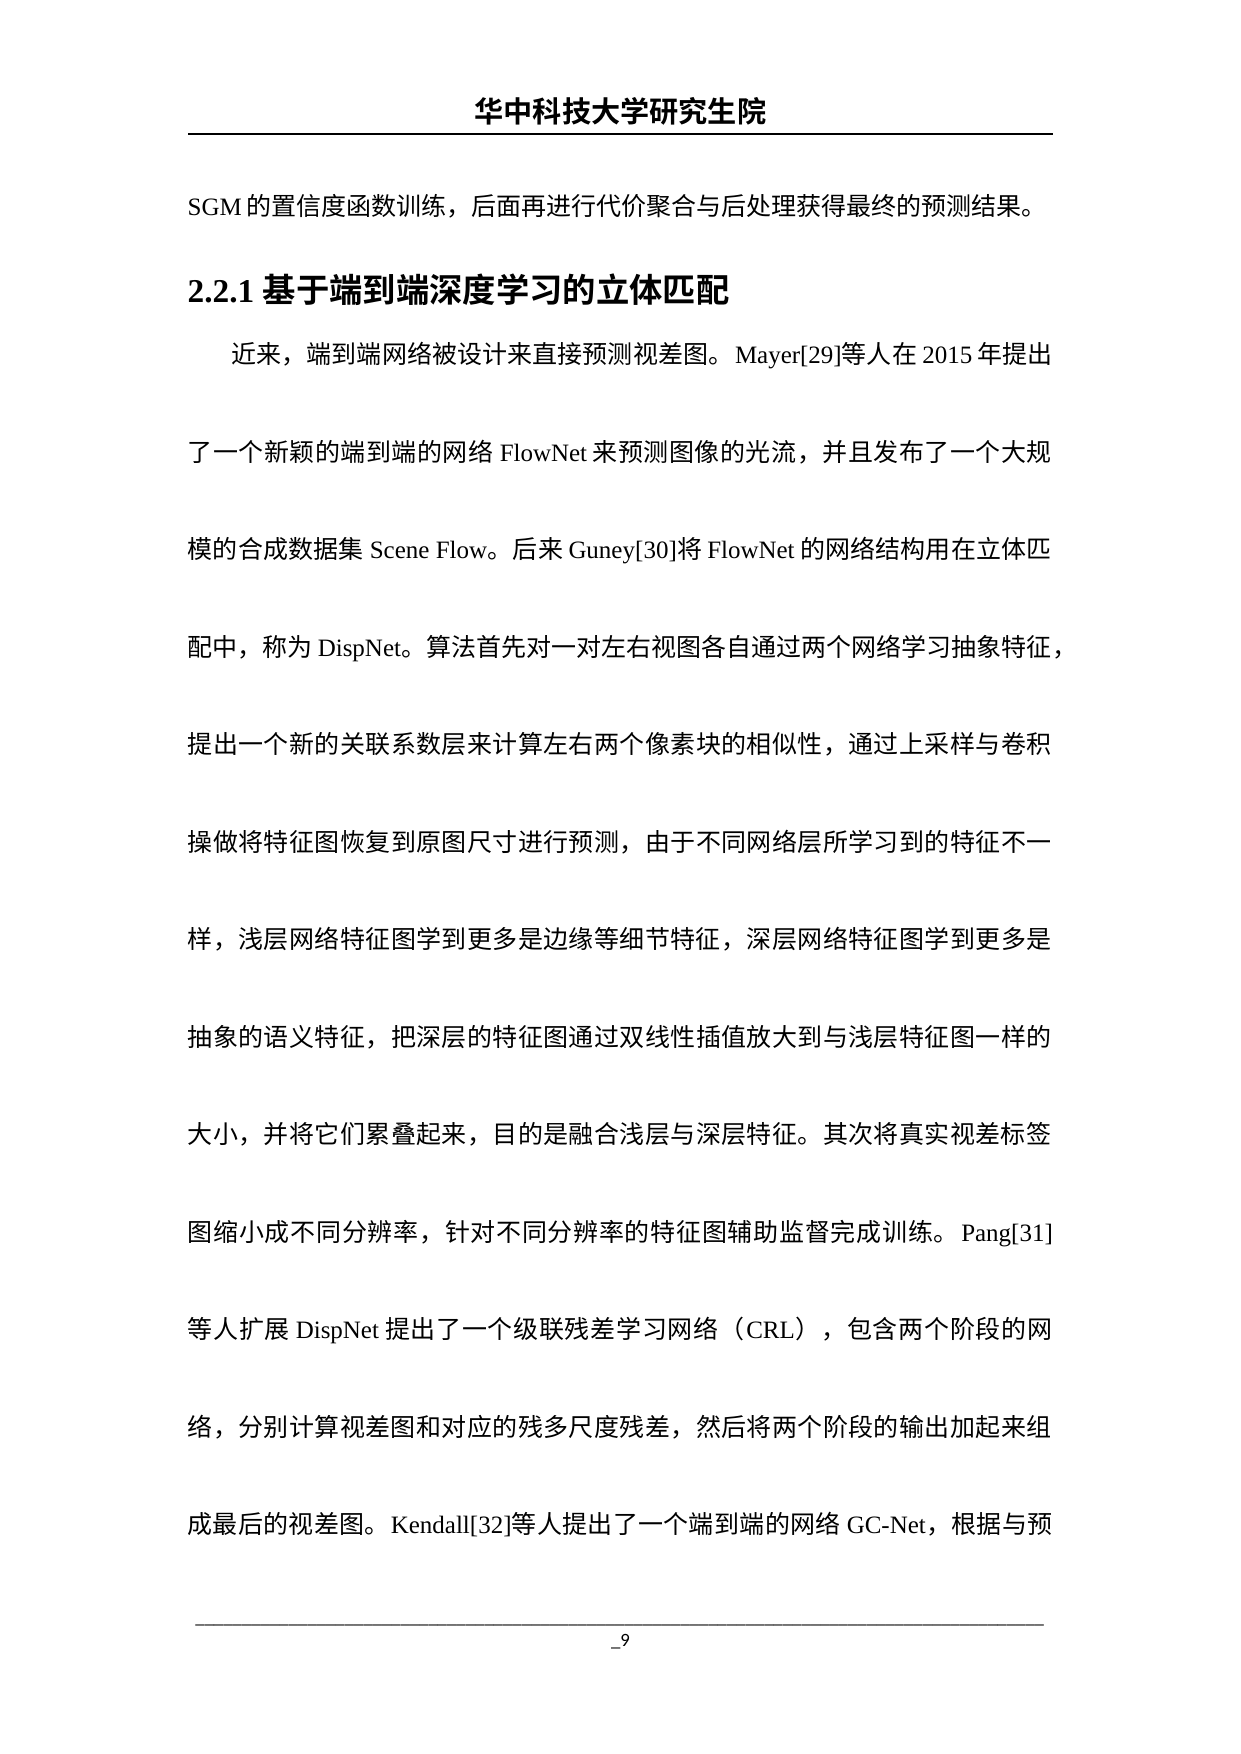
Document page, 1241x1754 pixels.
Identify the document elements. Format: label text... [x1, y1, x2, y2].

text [187, 320, 1053, 1555]
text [187, 172, 1053, 237]
text 2.2.1 基于端到端深度学习的立体匹配 [187, 255, 1053, 320]
